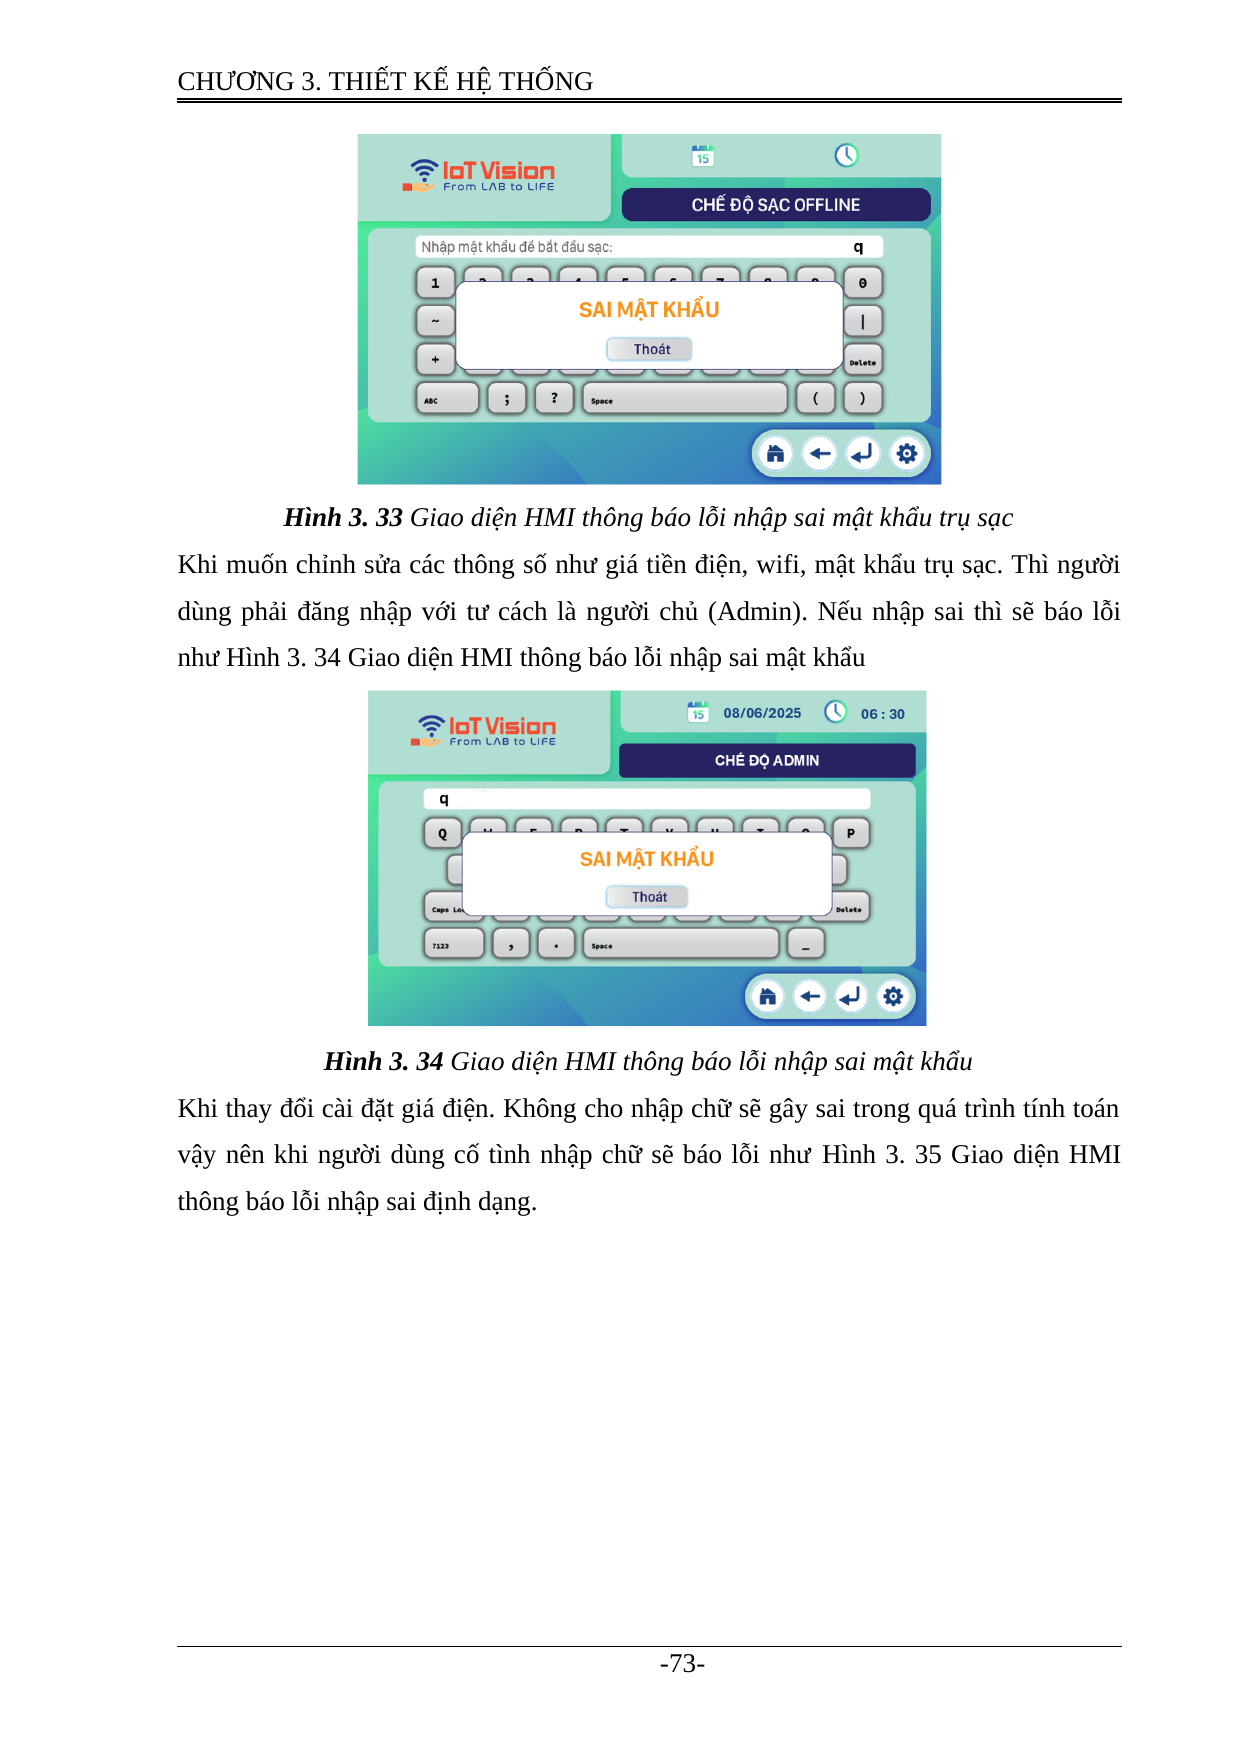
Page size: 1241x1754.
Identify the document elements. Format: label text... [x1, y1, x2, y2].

text Khi thay đổi cài đặt giá điện. Không cho nhập chữ sẽ gây sai trong quá trình tính toán vậy nên khi người dùng cố tình nhập chữ sẽ báo lỗi như Hình 3. 35. [177, 1092, 1122, 1216]
text Hình 3. 34 Giao diện HMI thông báo lỗi nhập sai mật khẩu [177, 1045, 1122, 1076]
text Hình 3. 33 Giao diện HMI thông báo lỗi nhập sai mật khẩu trụ sạc [177, 501, 1122, 533]
picture [357, 134, 942, 486]
picture [311, 688, 988, 1030]
text Khi muốn chỉnh sửa các thông số như giá tiền điện, wifi, mật khẩu trụ sạc. Thì người dùng phải đăng nhập với tư cách là người chủ (Admin). Nếu nhập sai thì sẽ báo lỗi như Hình 3. 34. [177, 548, 1122, 673]
